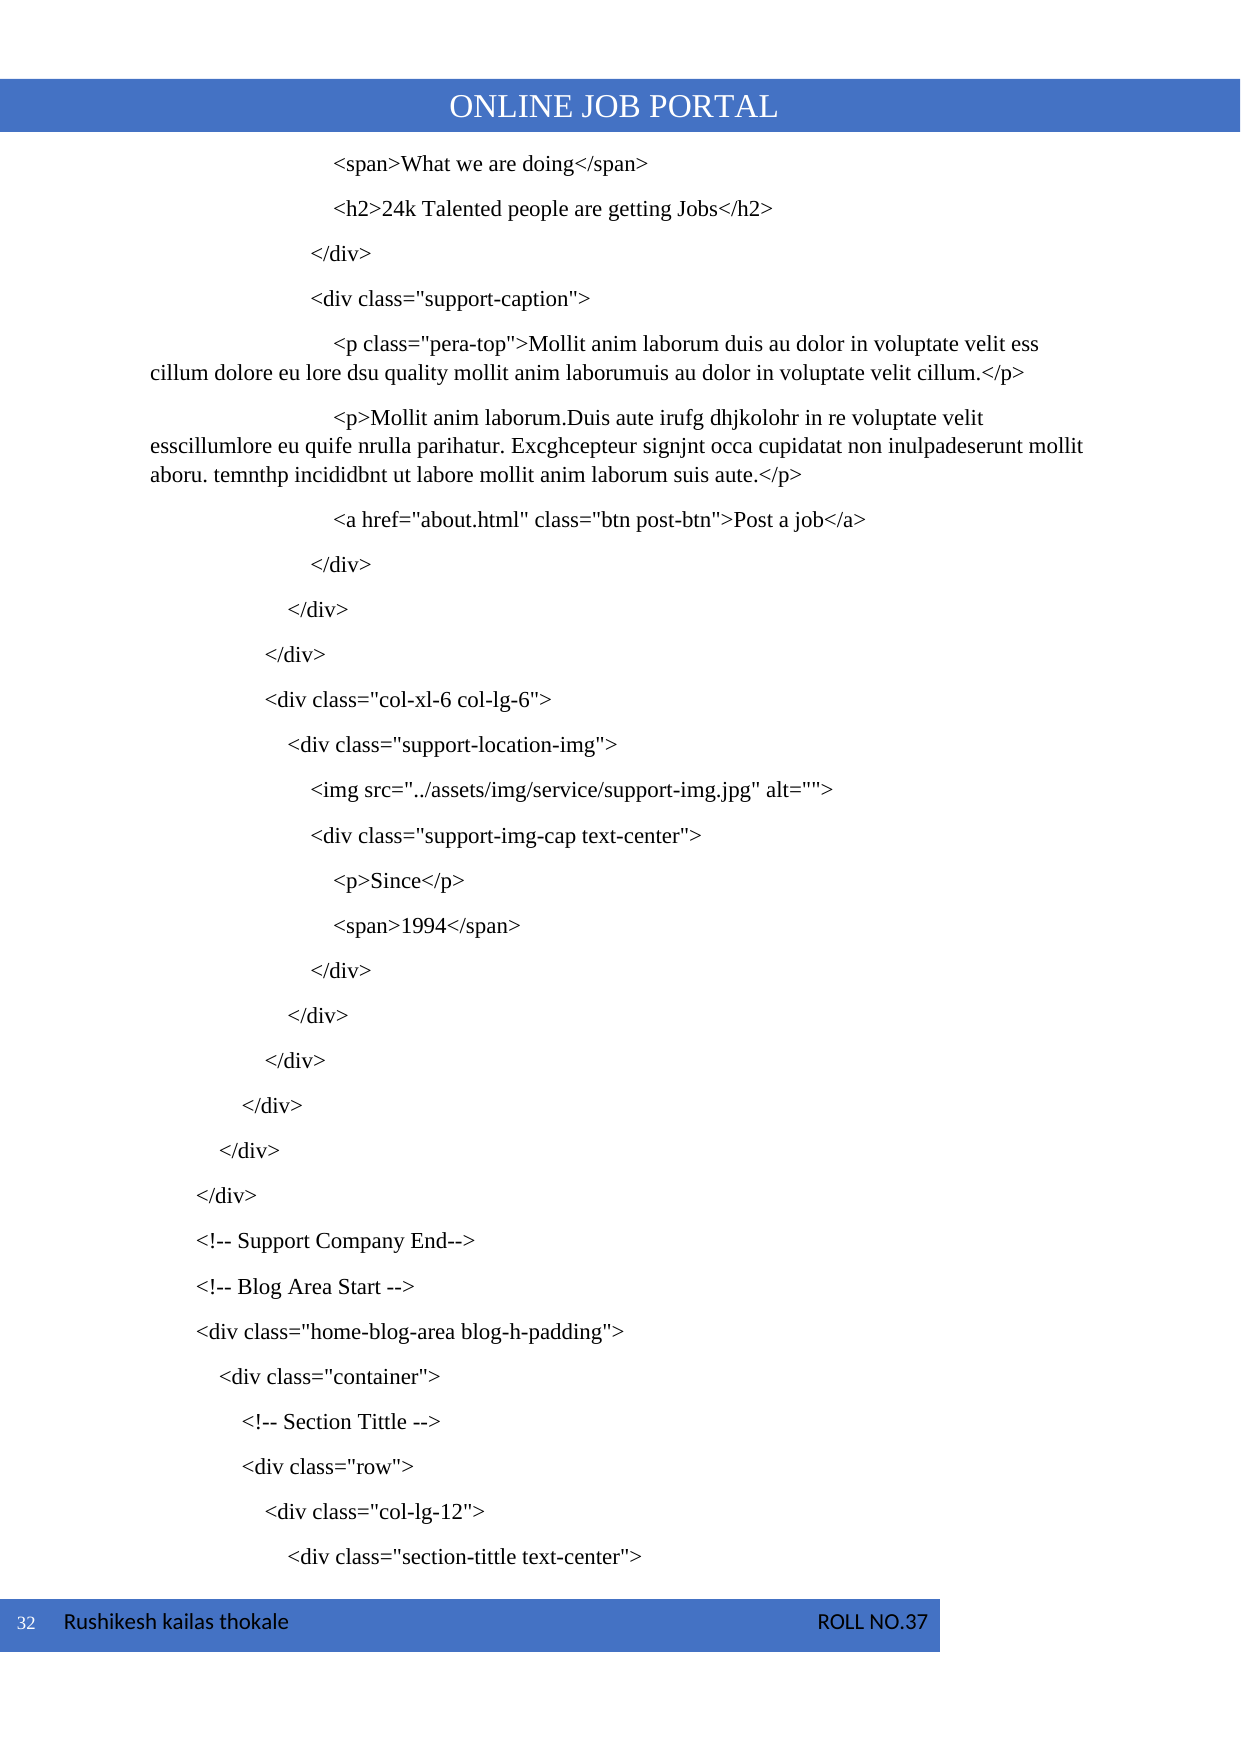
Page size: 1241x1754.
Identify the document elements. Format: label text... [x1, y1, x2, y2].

text </div> [150, 641, 1090, 668]
text <!-- Blog Area Start --> [150, 1273, 1090, 1299]
text <div class="col-lg-12"> [150, 1498, 1090, 1524]
text </div> [150, 551, 1090, 577]
text <!-- Support Company End--> [150, 1228, 1090, 1254]
text </div> [150, 240, 1090, 267]
text <div class="section-tittle text-center"> [150, 1543, 1090, 1570]
text <img src="../assets/img/service/support-img.jpg" alt=""> [150, 777, 1090, 803]
text </div> [150, 1002, 1090, 1028]
text </div> [150, 1137, 1090, 1164]
text <div class="container"> [150, 1363, 1090, 1389]
text <span>What we are doing</span> [150, 150, 1090, 176]
text </div> [150, 1092, 1090, 1119]
text <!-- Section Tittle --> [150, 1408, 1090, 1434]
text </div> [150, 957, 1090, 983]
text <span>1994</span> [150, 912, 1090, 938]
text <div class="support-img-cap text-center"> [150, 822, 1090, 848]
text <div class="home-blog-area blog-h-padding"> [150, 1318, 1090, 1344]
text </div> [150, 1047, 1090, 1073]
text <div class="support-caption"> [150, 285, 1090, 312]
text <div class="col-xl-6 col-lg-6"> [150, 686, 1090, 713]
text <p>Since</p> [150, 867, 1090, 893]
text <a href="about.html" class="btn post-btn">Post a job</a> [150, 506, 1090, 532]
text <p class="pera-top">Mollit anim laborum duis au dolor in voluptate velit ess cillum dolore eu lore dsu quality mollit anim laborumuis au dolor in voluptate velit cillum.</p> [150, 330, 1090, 385]
text </div> [150, 596, 1090, 622]
text <h2>24k Talented people are getting Jobs</h2> [150, 195, 1090, 221]
text </div> [150, 1182, 1090, 1209]
text <div class="support-location-img"> [150, 731, 1090, 758]
text <div class="row"> [150, 1453, 1090, 1479]
text <p>Mollit anim laborum.Duis aute irufg dhjkolohr in re voluptate velit esscillumlore eu quife nrulla parihatur. Excghcepteur signjnt occa cupidatat non inulpadeserunt mollit aboru. temnthp incididbnt ut labore mollit anim laborum suis aute.</p> [150, 404, 1090, 487]
